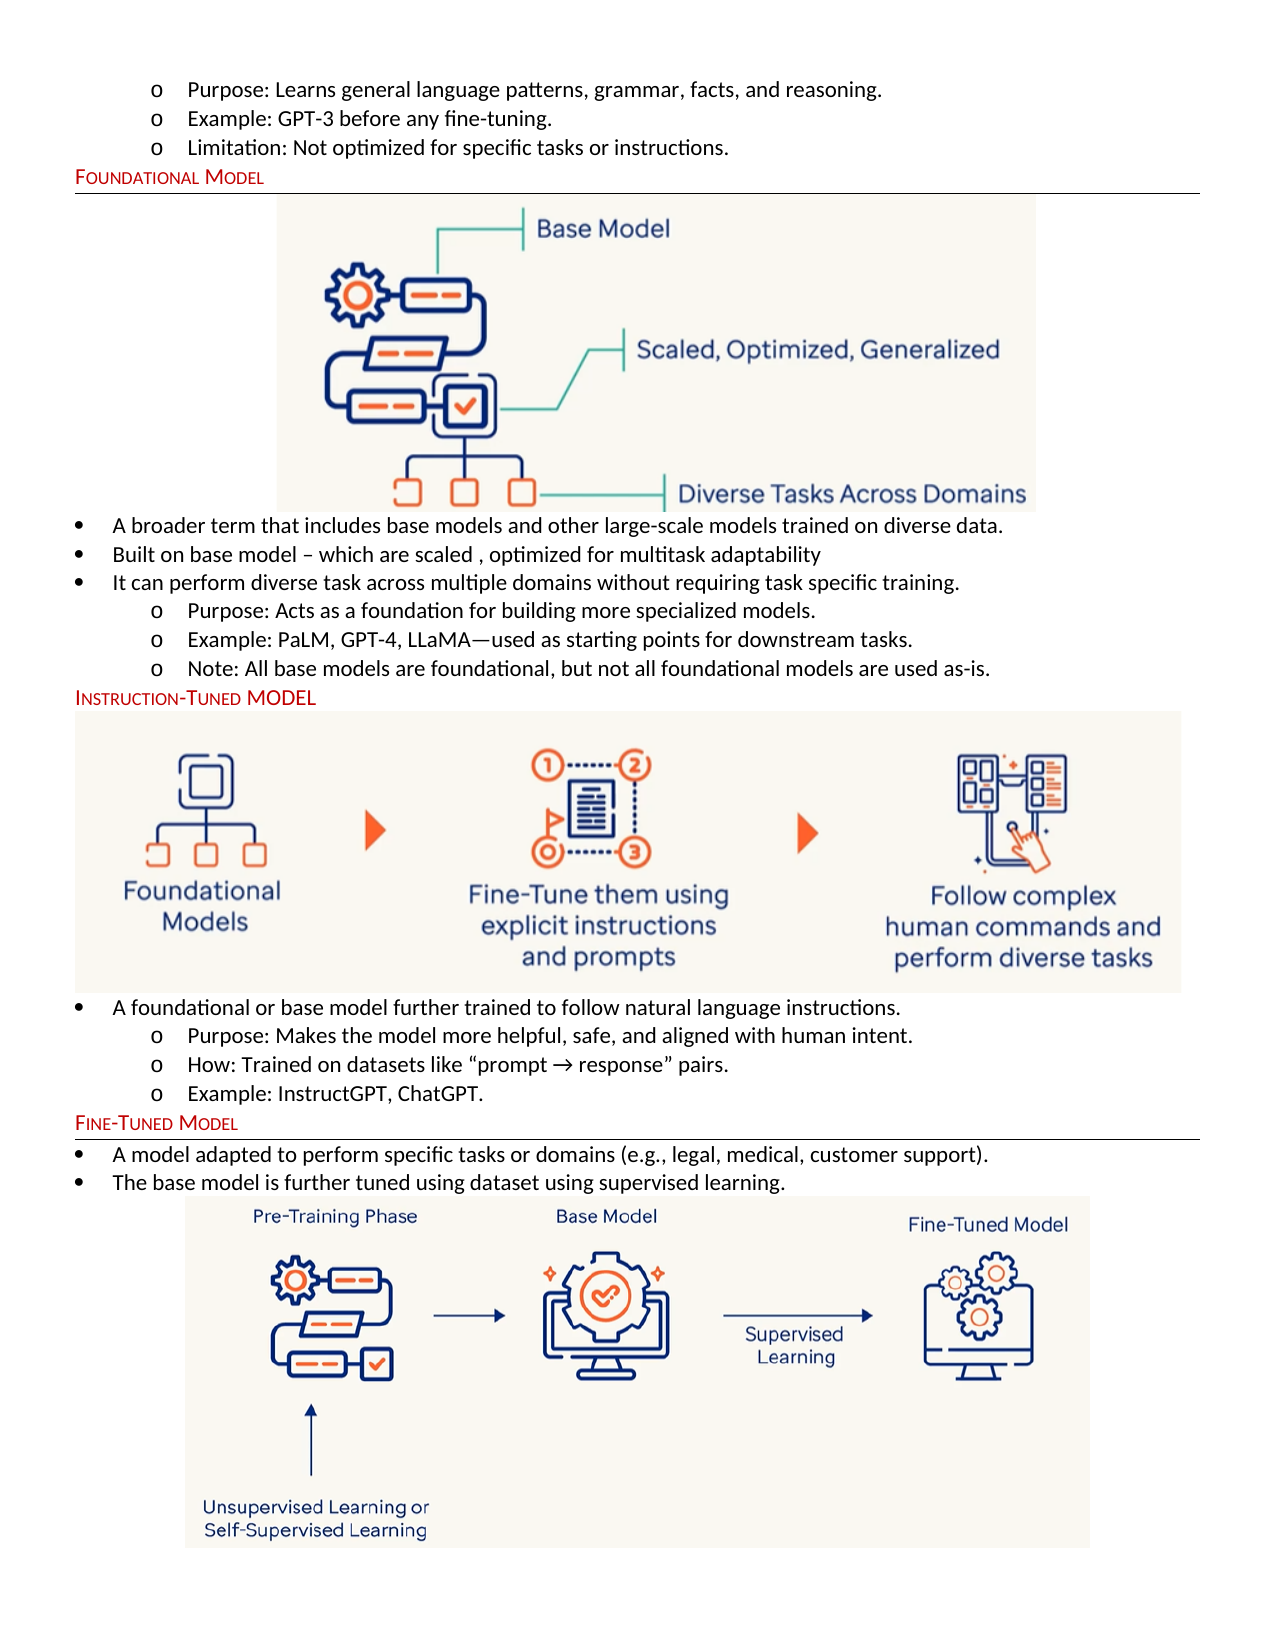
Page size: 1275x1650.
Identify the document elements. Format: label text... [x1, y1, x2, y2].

list Example: GPT-3 before any fine-tuning. [150, 104, 1200, 133]
list Purpose: Acts as a foundation for building more specialized models. [150, 596, 1200, 625]
picture [185, 1196, 1090, 1548]
picture [276, 194, 1036, 512]
list Limitation: Not optimized for specific tasks or instructions. [150, 133, 1200, 162]
list It can perform diverse task across multiple domains without requiring task specific training. [75, 568, 1200, 596]
list Purpose: Learns general language patterns, grammar, facts, and reasoning. [150, 75, 1200, 104]
text Fine-Tuned Model [75, 1108, 1200, 1139]
list Note: All base models are foundational, but not all foundational models are used as-is. [150, 654, 1200, 683]
list Example: InstructGPT, ChatGPT. [150, 1079, 1200, 1108]
list A broader term that includes base models and other large-scale models trained on diverse data. [75, 512, 1200, 540]
text Instruction-Tuned MODEL [75, 683, 1200, 711]
list Example: PaLM, GPT-4, LLaMA—used as starting points for downstream tasks. [150, 625, 1200, 654]
list How: Trained on datasets like “prompt → response” pairs. [150, 1050, 1200, 1079]
list Built on base model – which are scaled , optimized for multitask adaptability [75, 540, 1200, 568]
list The base model is further tuned using dataset using supervised learning. [75, 1168, 1200, 1196]
list A model adapted to perform specific tasks or domains (e.g., legal, medical, customer support). [75, 1140, 1200, 1168]
list Purpose: Makes the model more helpful, safe, and aligned with human intent. [150, 1021, 1200, 1050]
list A foundational or base model further trained to follow natural language instructions. [75, 993, 1200, 1021]
text Foundational Model [75, 162, 1200, 193]
picture [75, 711, 1182, 993]
